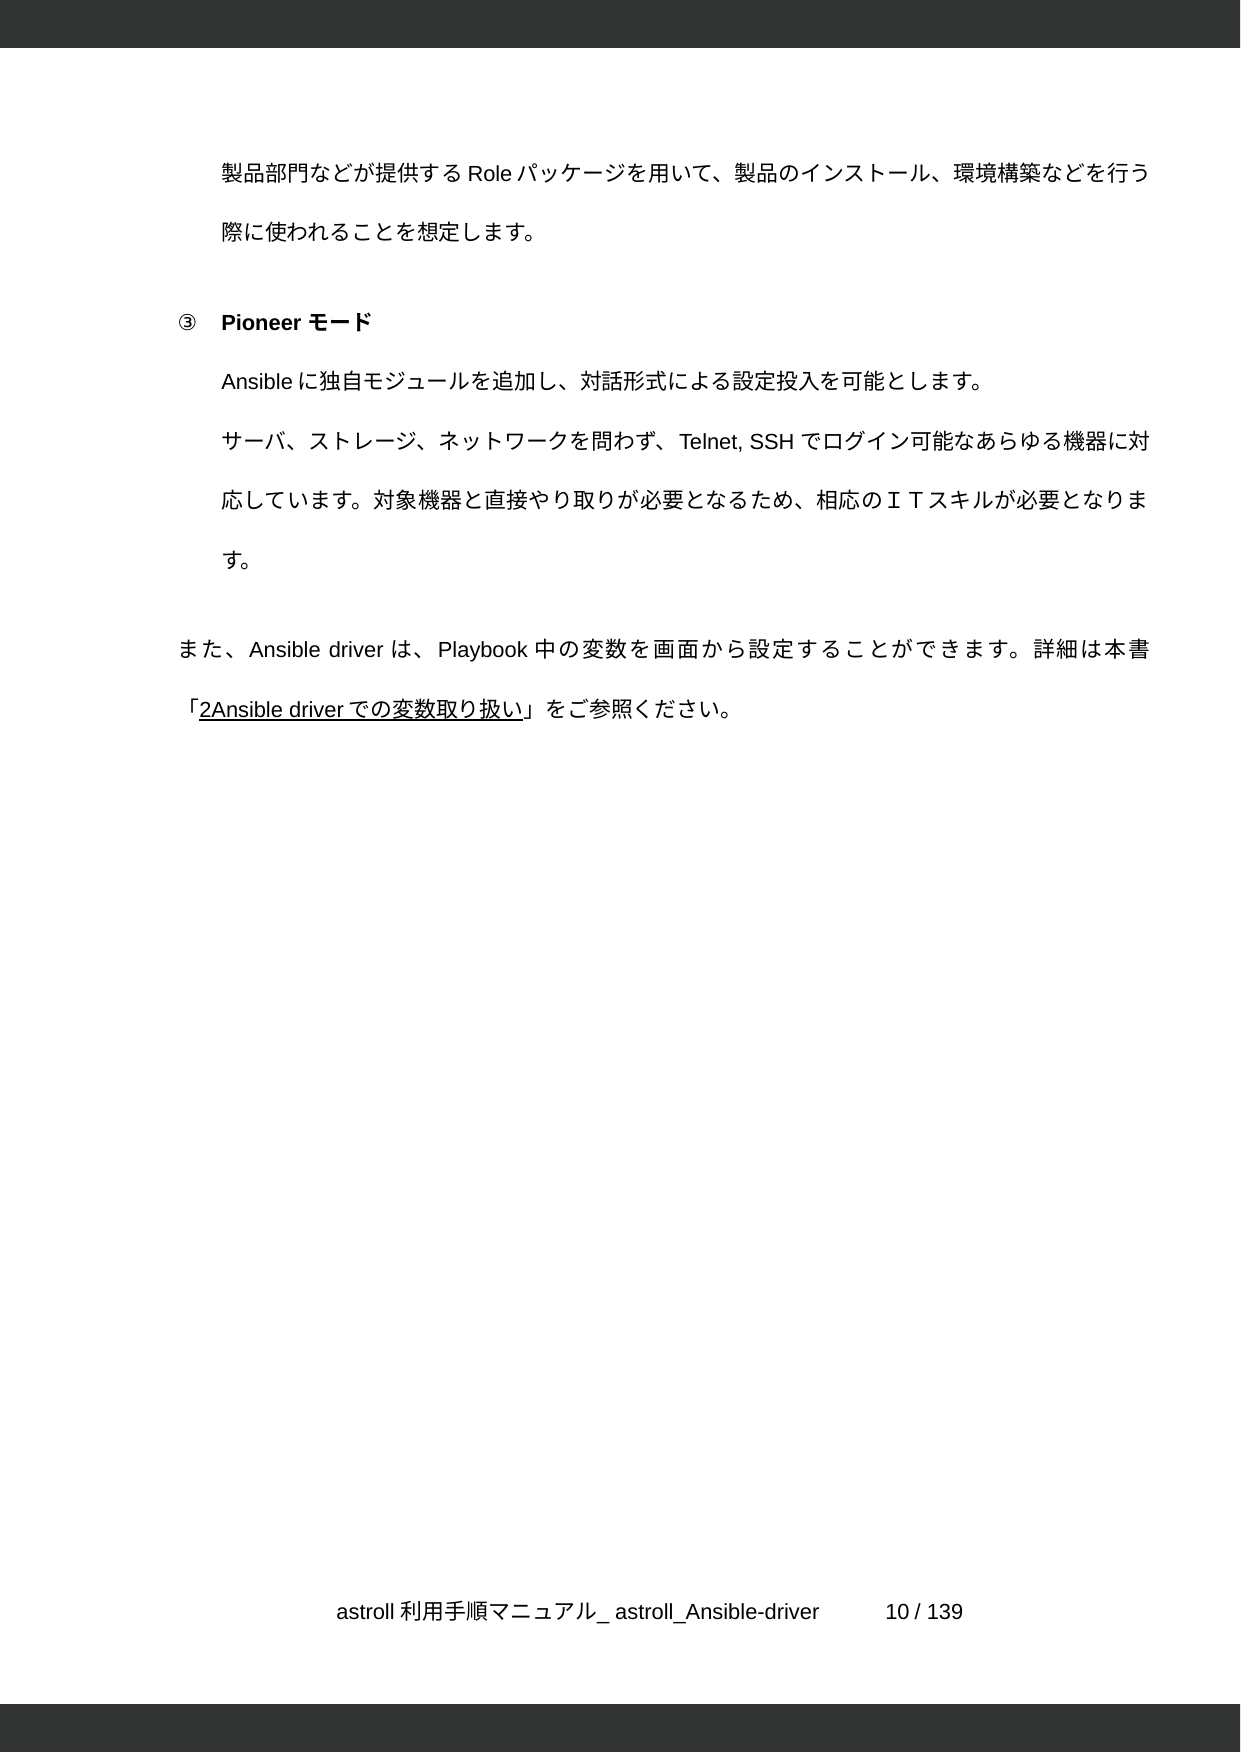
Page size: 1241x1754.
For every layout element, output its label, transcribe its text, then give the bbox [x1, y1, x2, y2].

picture [0, 1704, 1241, 1752]
text また、Ansible driverは、Playbook中の変数を画面から設定することができます。詳細は本書「2Ansible driverでの変数取り扱い」をご参照ください。 [177, 618, 1152, 738]
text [177, 142, 1152, 261]
picture [0, 0, 1241, 48]
text Pioneer モード Ansibleに独自モジュールを追加し、対話形式による設定投入を可能とします。 サーバ、ストレージ、ネットワークを問わず、Telnet, SSH でログイン可能なあらゆる機器に対応しています。対象機器と直接やり取りが必要となるため、相応のＩＴスキルが必要となります。 [177, 291, 1152, 589]
